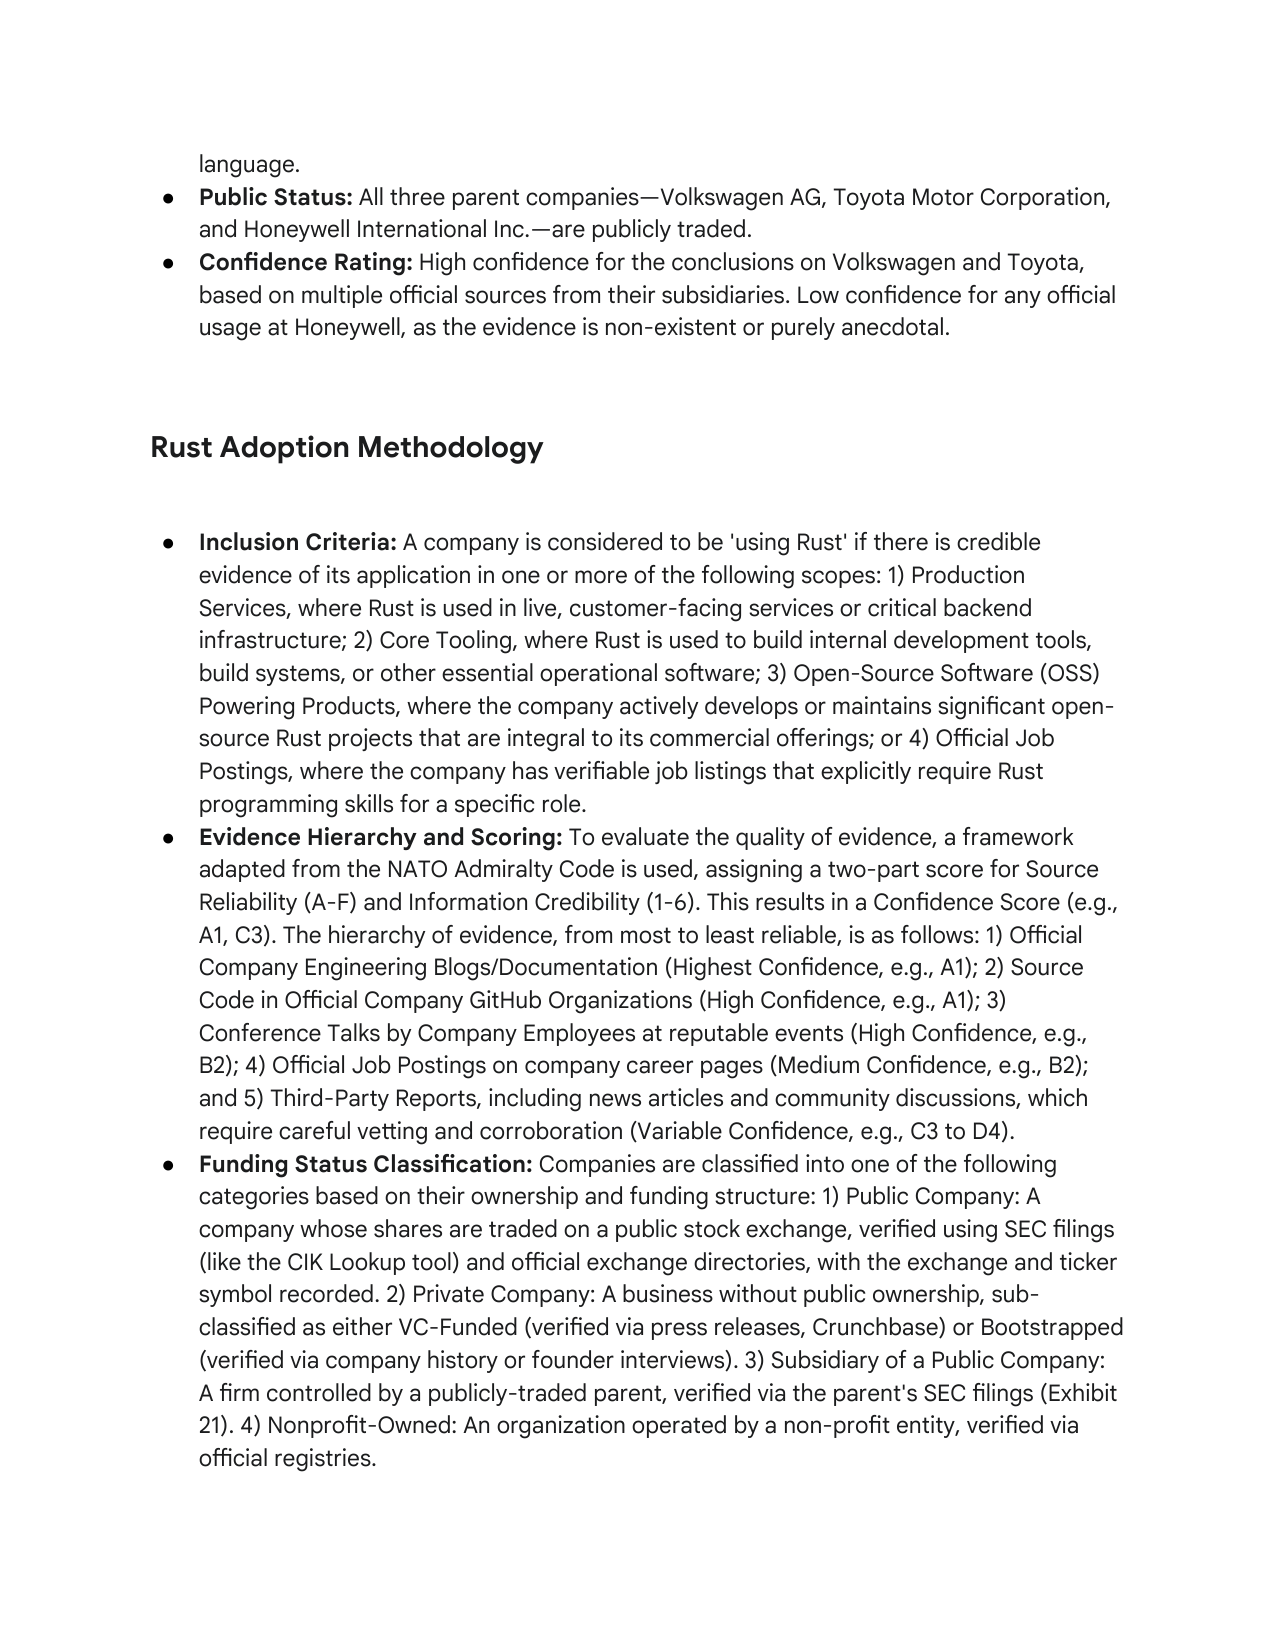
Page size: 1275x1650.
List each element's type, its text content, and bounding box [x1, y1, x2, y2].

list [161, 150, 1125, 179]
list Public Status: All three parent companies—Volkswagen AG, Toyota Motor Corporation, and Honeywell International Inc.—are publicly traded. [161, 183, 1125, 244]
list Evidence Hierarchy and Scoring: To evaluate the quality of evidence, a framework adapted from the NATO Admiralty Code is used, assigning a two-part score for Source Reliability (A-F) and Information Credibility (1-6). This results in a Confidence Score (e.g., A1, C3). The hierarchy of evidence, from most to least reliable, is as follows: 1) Official Company Engineering Blogs/Documentation (Highest Confidence, e.g., A1); 2) Source Code in Official Company GitHub Organizations (High Confidence, e.g., A1); 3) Conference Talks by Company Employees at reputable events (High Confidence, e.g., B2); 4) Official Job Postings on company career pages (Medium Confidence, e.g., B2); and 5) Third-Party Reports, including news articles and community discussions, which require careful vetting and corroboration (Variable Confidence, e.g., C3 to D4). [161, 823, 1125, 1146]
list Confidence Rating: High confidence for the conclusions on Volkswagen and Toyota, based on multiple official sources from their subsidiaries. Low confidence for any official usage at Honeywell, as the evidence is non-existent or purely anecdotal. [161, 248, 1125, 342]
list Funding Status Classification: Companies are classified into one of the following categories based on their ownership and funding structure: 1) Public Company: A company whose shares are traded on a public stock exchange, verified using SEC filings (like the CIK Lookup tool) and official exchange directories, with the exchange and ticker symbol recorded. 2) Private Company: A business without public ownership, sub-classified as either VC-Funded (verified via press releases, Crunchbase) or Bootstrapped (verified via company history or founder interviews). 3) Subsidiary of a Public Company: A firm controlled by a publicly-traded parent, verified via the parent's SEC filings (Exhibit 21). 4) Nonprofit-Owned: An organization operated by a non-profit entity, verified via official registries. [161, 1150, 1125, 1473]
list Inclusion Criteria: A company is considered to be 'using Rust' if there is credible evidence of its application in one or more of the following scopes: 1) Production Services, where Rust is used in live, customer-facing services or critical backend infrastructure; 2) Core Tooling, where Rust is used to build internal development tools, build systems, or other essential operational software; 3) Open-Source Software (OSS) Powering Products, where the company actively develops or maintains significant open-source Rust projects that are integral to its commercial offerings; or 4) Official Job Postings, where the company has verifiable job listings that explicitly require Rust programming skills for a specific role. [161, 528, 1125, 819]
subtitle Rust Adoption Methodology [150, 429, 1125, 466]
